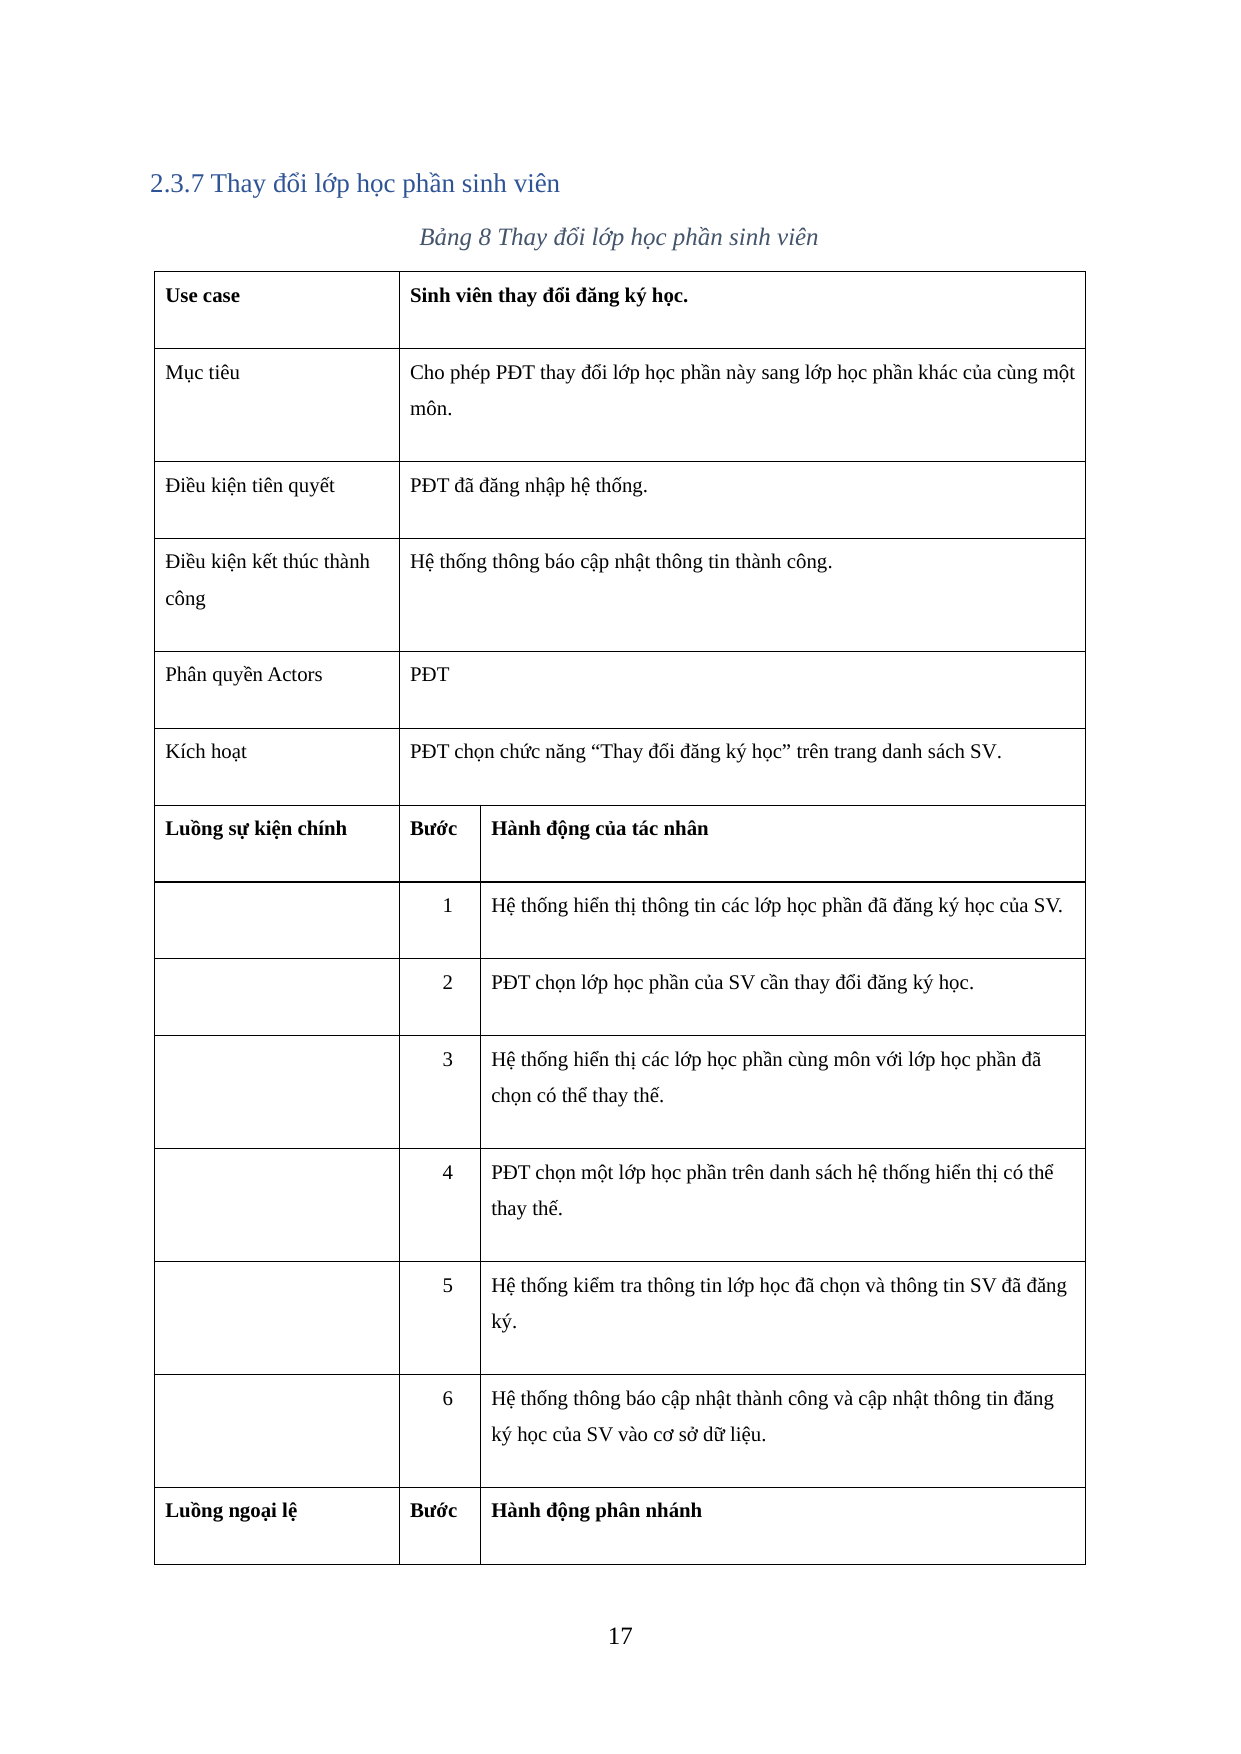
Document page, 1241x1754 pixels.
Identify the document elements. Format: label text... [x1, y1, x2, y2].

table_cell Luồng ngoại lệ [155, 1488, 399, 1564]
table_cell Cho phép PĐT thay đổi lớp học phần này sang lớp học phần khác của cùng một môn. [400, 349, 1085, 461]
table_cell Hệ thống kiểm tra thông tin lớp học đã chọn và thông tin SV đã đăng ký. [481, 1262, 1085, 1374]
table_header Sinh viên thay đổi đăng ký học. [400, 272, 1085, 348]
table_cell Kích hoạt [155, 729, 399, 804]
table_cell Hành động của tác nhân [481, 806, 1085, 881]
table_cell Bước [400, 1488, 480, 1564]
table_cell [155, 959, 399, 1035]
table_cell [400, 1149, 480, 1261]
table_cell [155, 1262, 399, 1374]
table_cell Hệ thống thông báo cập nhật thành công và cập nhật thông tin đăng ký học của SV vào cơ sở dữ liệu. [481, 1375, 1085, 1487]
table_cell [400, 1262, 480, 1374]
table_cell PĐT [400, 652, 1085, 728]
table_cell [155, 1036, 399, 1148]
table_cell [400, 959, 480, 1035]
table_cell [400, 1375, 480, 1487]
table_cell [155, 883, 399, 958]
table_cell PĐT chọn một lớp học phần trên danh sách hệ thống hiển thị có thể thay thế. [481, 1149, 1085, 1261]
table_cell PĐT chọn chức năng “Thay đổi đăng ký học” trên trang danh sách SV. [400, 729, 1085, 804]
table_cell Mục tiêu [155, 349, 399, 461]
table_cell PĐT đã đăng nhập hệ thống. [400, 462, 1085, 538]
table_cell [400, 1036, 480, 1148]
table_cell [400, 883, 480, 958]
table_cell Điều kiện tiên quyết [155, 462, 399, 538]
table_cell Luồng sự kiện chính [155, 806, 399, 881]
table_cell Hành động phân nhánh [481, 1488, 1085, 1564]
subtitle 2.3.7 Thay đổi lớp học phần sinh viên [150, 167, 1090, 198]
table_header Use case [155, 272, 399, 348]
table_cell Điều kiện kết thúc thành công [155, 539, 399, 651]
table_cell Bước [400, 806, 480, 881]
table_cell Phân quyền Actors [155, 652, 399, 728]
table_cell PĐT chọn lớp học phần của SV cần thay đổi đăng ký học. [481, 959, 1085, 1035]
table_cell [155, 1149, 399, 1261]
table_cell [155, 1375, 399, 1487]
text Bảng 8 Thay đổi lớp học phần sinh viên [150, 222, 1090, 250]
table_cell Hệ thống hiển thị các lớp học phần cùng môn với lớp học phần đã chọn có thể thay thế. [481, 1036, 1085, 1148]
table_cell Hệ thống thông báo cập nhật thông tin thành công. [400, 539, 1085, 651]
table_cell Hệ thống hiển thị thông tin các lớp học phần đã đăng ký học của SV. [481, 883, 1085, 958]
